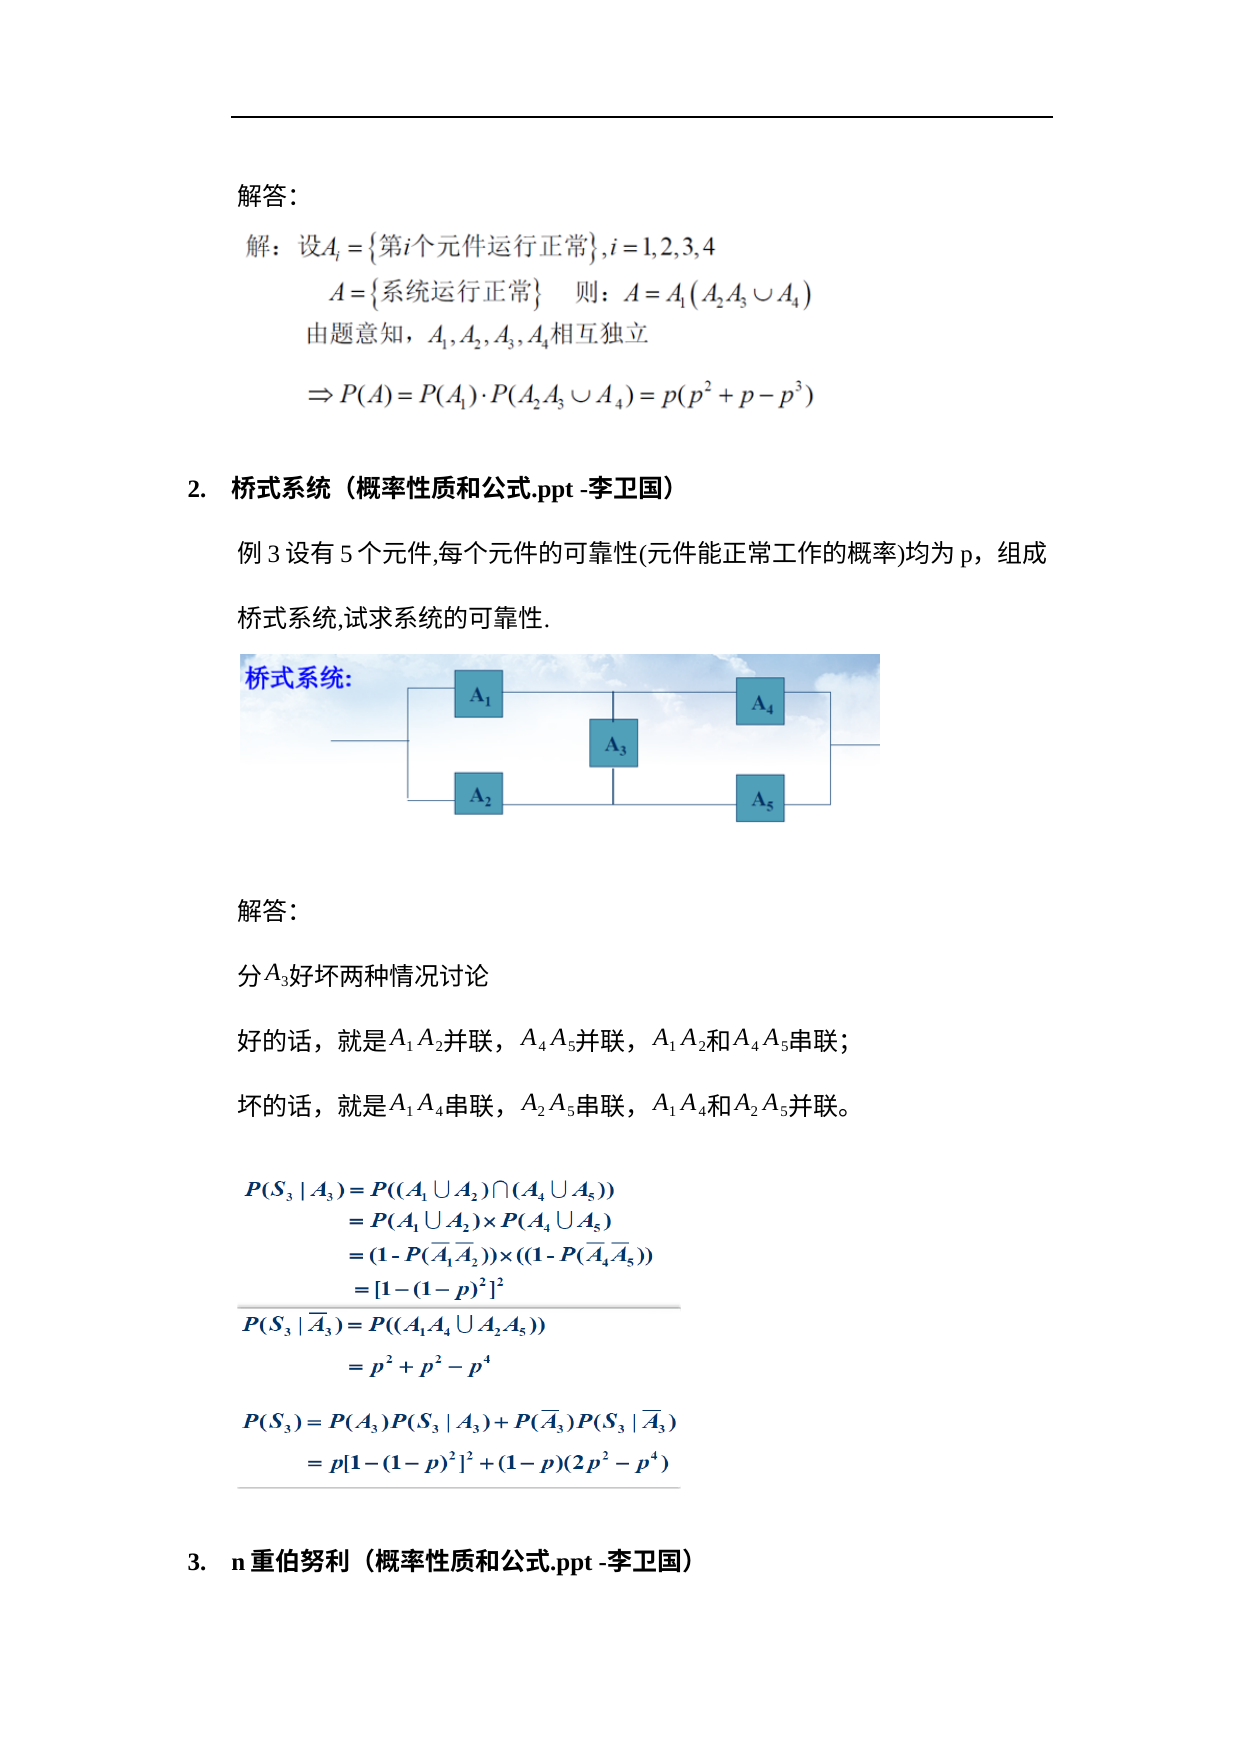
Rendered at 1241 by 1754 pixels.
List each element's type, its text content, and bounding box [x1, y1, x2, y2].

text 例3设有5个元件,每个元件的可靠性(元件能正常工作的概率)均为p，组成桥式系统,试求系统的可靠性. [237, 519, 1053, 649]
text 好的话，就是并联，并联，和串联； [237, 1007, 1053, 1072]
text 解答： [237, 162, 1053, 227]
picture [237, 654, 880, 840]
text 坏的话，就是串联，串联，和并联。 [237, 1072, 1053, 1137]
list n重伯努利（概率性质和公式.ppt -李卫国） [187, 1527, 1053, 1592]
text 解答： [237, 877, 1053, 942]
list 桥式系统（概率性质和公式.ppt -李卫国） [187, 454, 1053, 519]
text 分好坏两种情况讨论 [237, 942, 1053, 1007]
picture [237, 1175, 681, 1489]
picture [237, 227, 829, 422]
